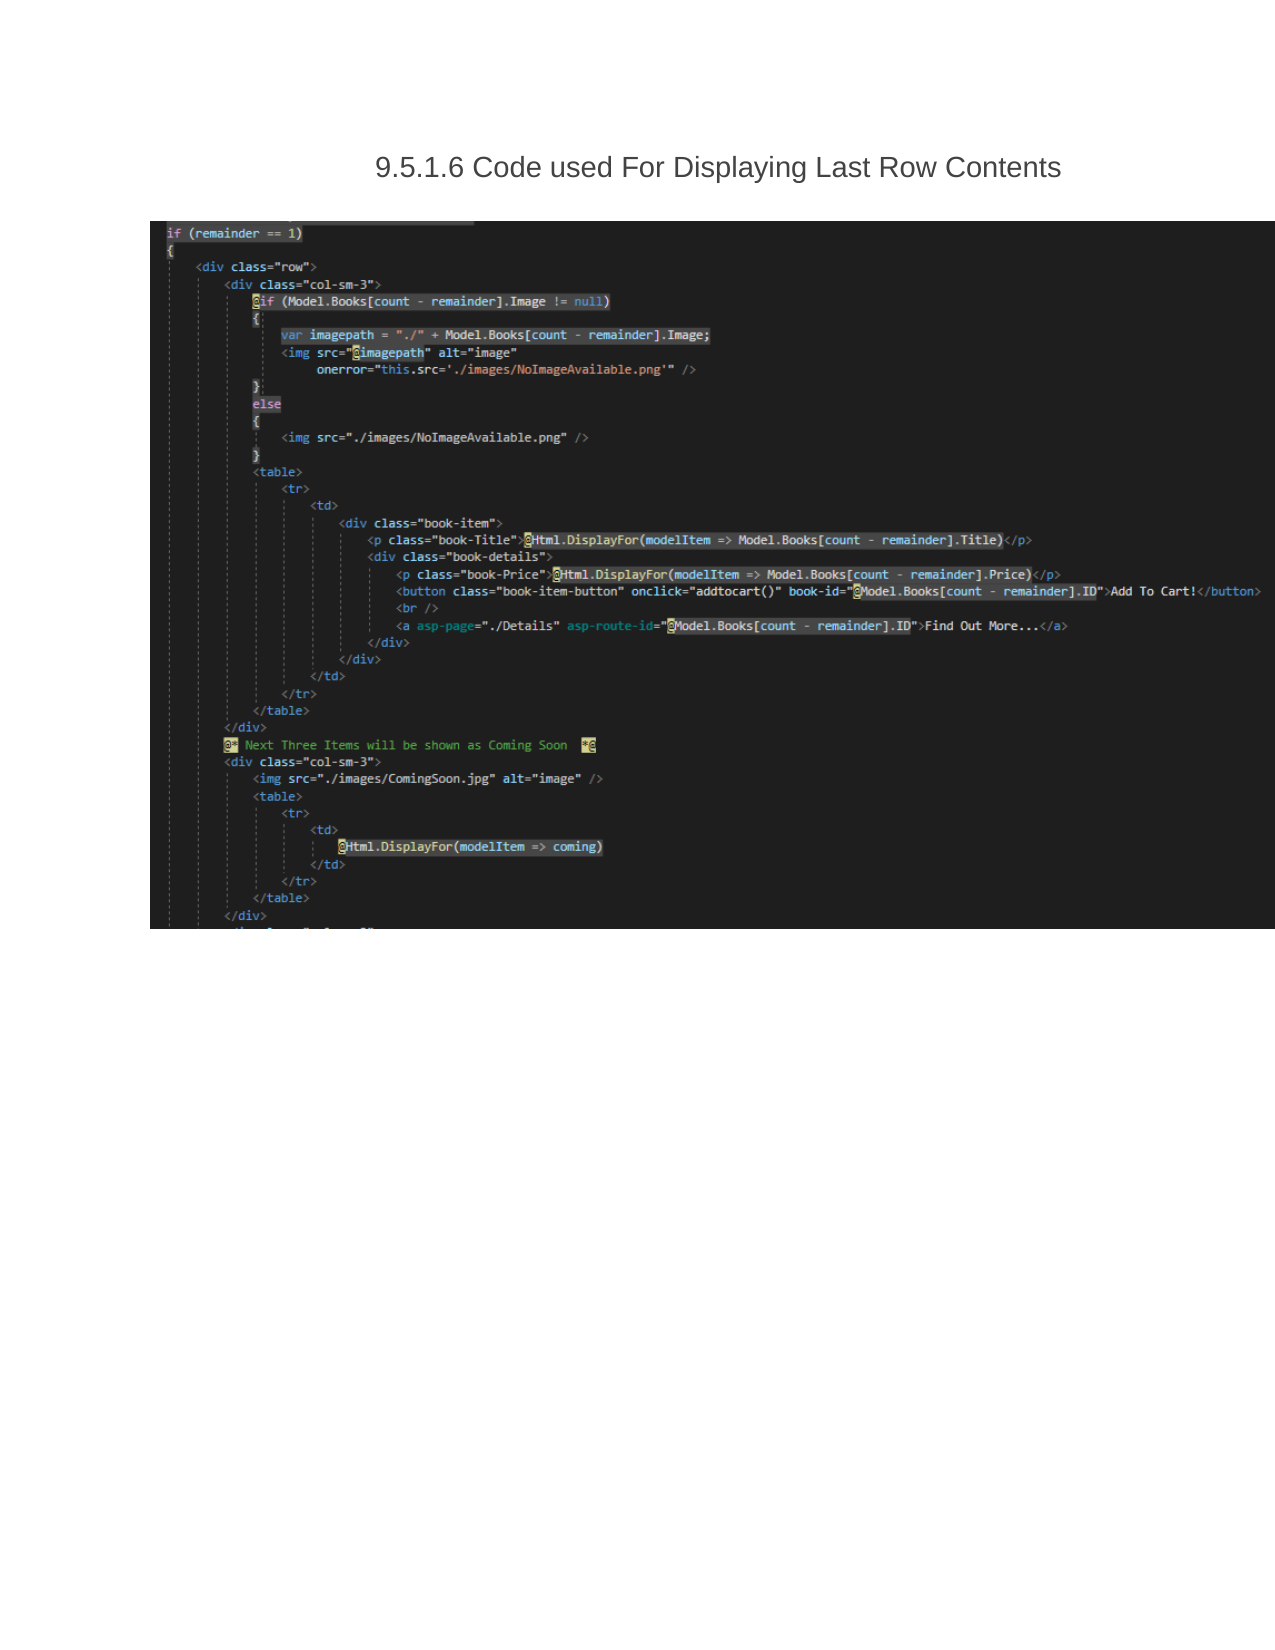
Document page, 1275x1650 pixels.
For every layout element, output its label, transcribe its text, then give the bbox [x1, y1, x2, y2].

picture [150, 221, 1275, 929]
subtitle 9.5.1.6 Code used For Displaying Last Row Contents [150, 150, 1125, 183]
